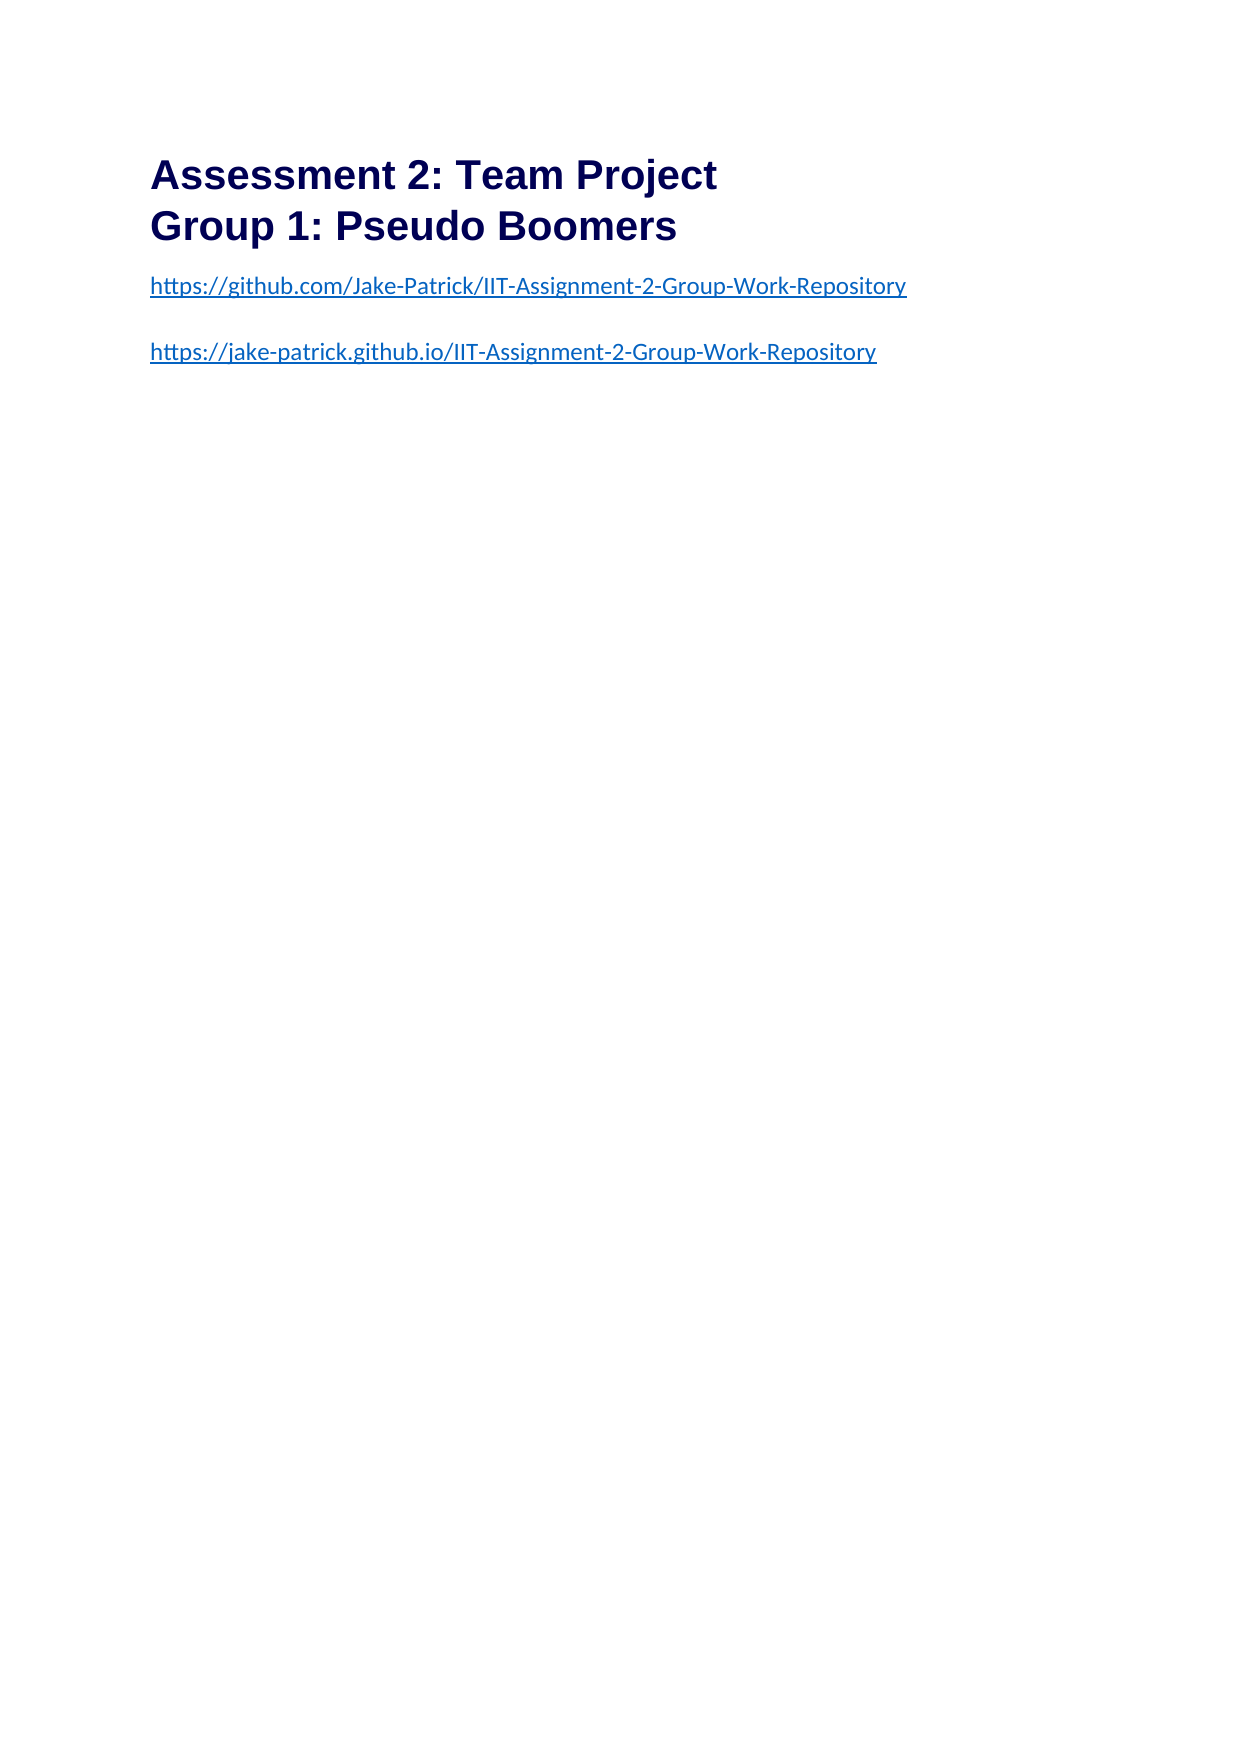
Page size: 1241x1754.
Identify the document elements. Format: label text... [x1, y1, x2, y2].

text https://github.com/Jake-Patrick/IIT-Assignment-2-Group-Work-Repository https://jake-patrick.github.io/IIT-Assignment-2-Group-Work-Repository [150, 270, 1090, 366]
text Assessment 2: Team Project Group 1: Pseudo Boomers [150, 150, 1090, 249]
